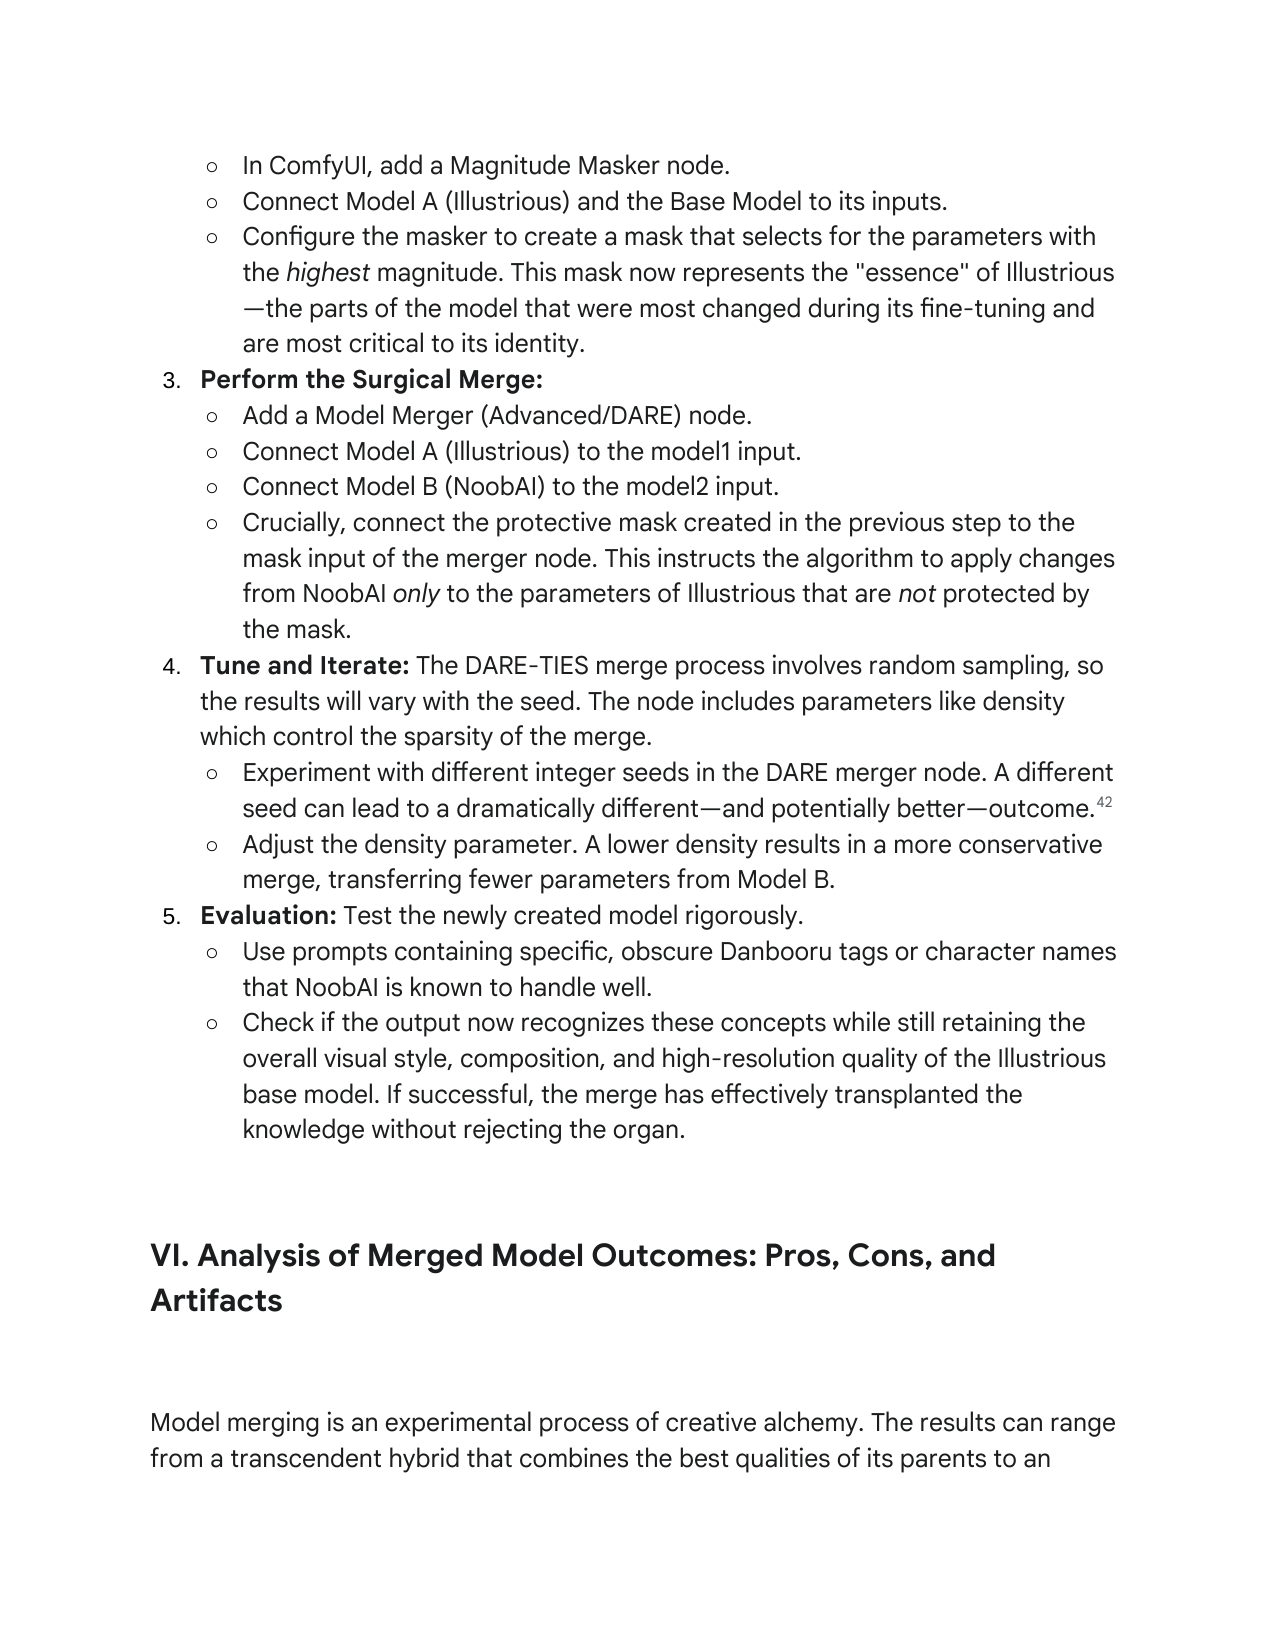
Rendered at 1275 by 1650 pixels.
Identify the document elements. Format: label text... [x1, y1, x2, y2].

list Connect Model A (Illustrious) to the model1 input. [205, 436, 1125, 467]
list Check if the output now recognizes these concepts while still retaining the overall visual style, composition, and high-resolution quality of the Illustrious base model. If successful, the merge has effectively transplanted the knowledge without rejecting the organ. [205, 1007, 1125, 1146]
list Adjust the density parameter. A lower density results in a more conservative merge, transferring fewer parameters from Model B. [205, 829, 1125, 896]
subtitle VI. Analysis of Merged Model Outcomes: Pros, Cons, and Artifacts [150, 1236, 1125, 1320]
list Evaluation: Test the newly created model rigorously. [162, 900, 1125, 932]
list Perform the Surgical Merge: [162, 364, 1125, 396]
list Add a Model Merger (Advanced/DARE) node. [205, 400, 1125, 431]
list Experiment with different integer seeds in the DARE merger node. A different seed can lead to a dramatically different—and potentially better—outcome.42 [205, 757, 1125, 824]
list Crucially, connect the protective mask created in the previous step to the mask input of the merger node. This instructs the algorithm to apply changes from NoobAI only to the parameters of Illustrious that are not protected by the mask. [205, 507, 1125, 646]
list Tune and Iterate: The DARE-TIES merge process involves random sampling, so the results will vary with the seed. The node includes parameters like density which control the sparsity of the merge. [162, 650, 1125, 753]
list Use prompts containing specific, obscure Danbooru tags or character names that NoobAI is known to handle well. [205, 936, 1125, 1003]
list Configure the masker to create a mask that selects for the parameters with the highest magnitude. This mask now represents the "essence" of Illustrious—the parts of the model that were most changed during its fine-tuning and are most critical to its identity. [205, 221, 1125, 360]
list Connect Model A (Illustrious) and the Base Model to its inputs. [205, 186, 1125, 217]
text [150, 1407, 1125, 1474]
list In ComfyUI, add a Magnitude Masker node. [205, 150, 1125, 181]
list Connect Model B (NoobAI) to the model2 input. [205, 472, 1125, 503]
